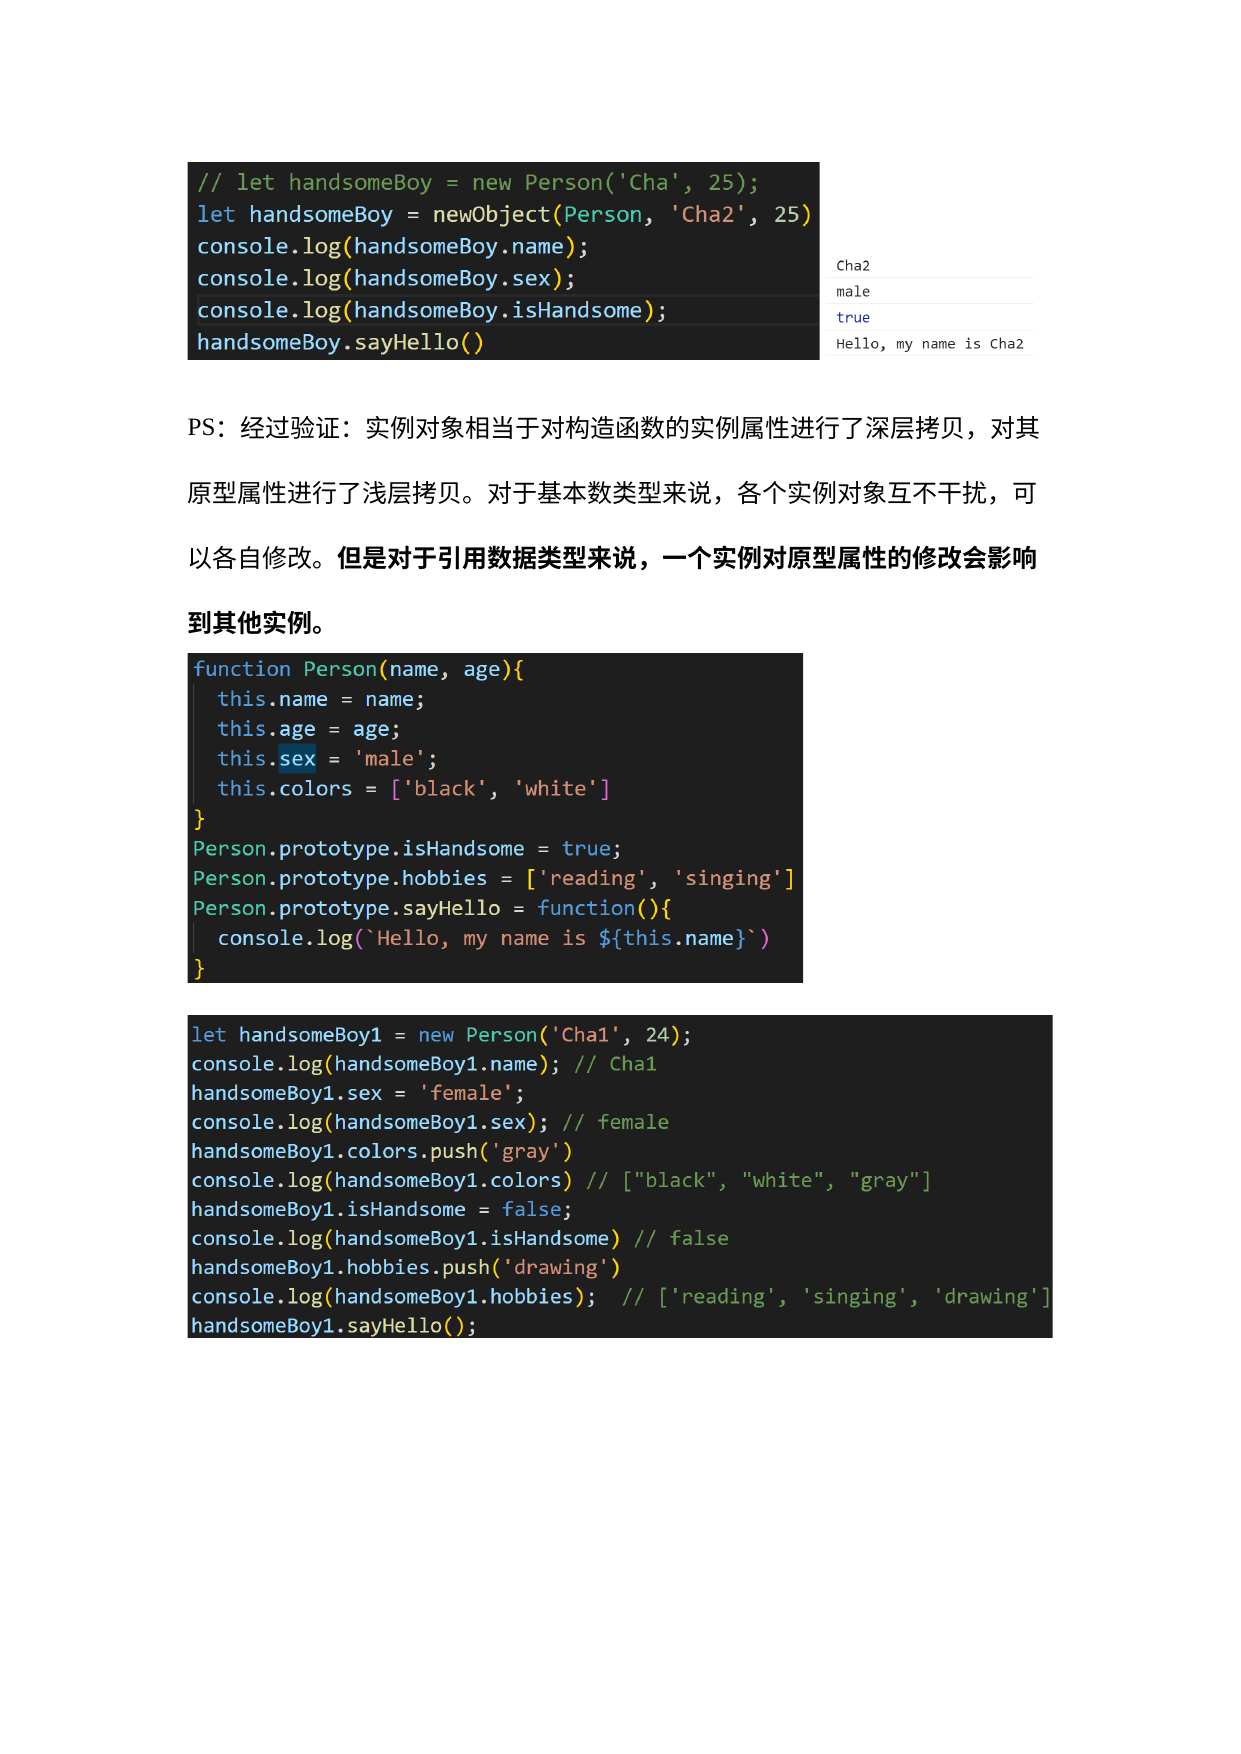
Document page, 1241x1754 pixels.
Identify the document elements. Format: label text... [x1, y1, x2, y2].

picture [187, 653, 804, 983]
picture [187, 1015, 1053, 1338]
picture [187, 162, 820, 360]
picture [825, 251, 1034, 360]
text PS：经过验证：实例对象相当于对构造函数的实例属性进行了深层拷贝，对其原型属性进行了浅层拷贝。对于基本数类型来说，各个实例对象互不干扰，可以各自修改。但是对于引用数据类型来说，一个实例对原型属性的修改会影响到其他实例。 [187, 394, 1053, 654]
